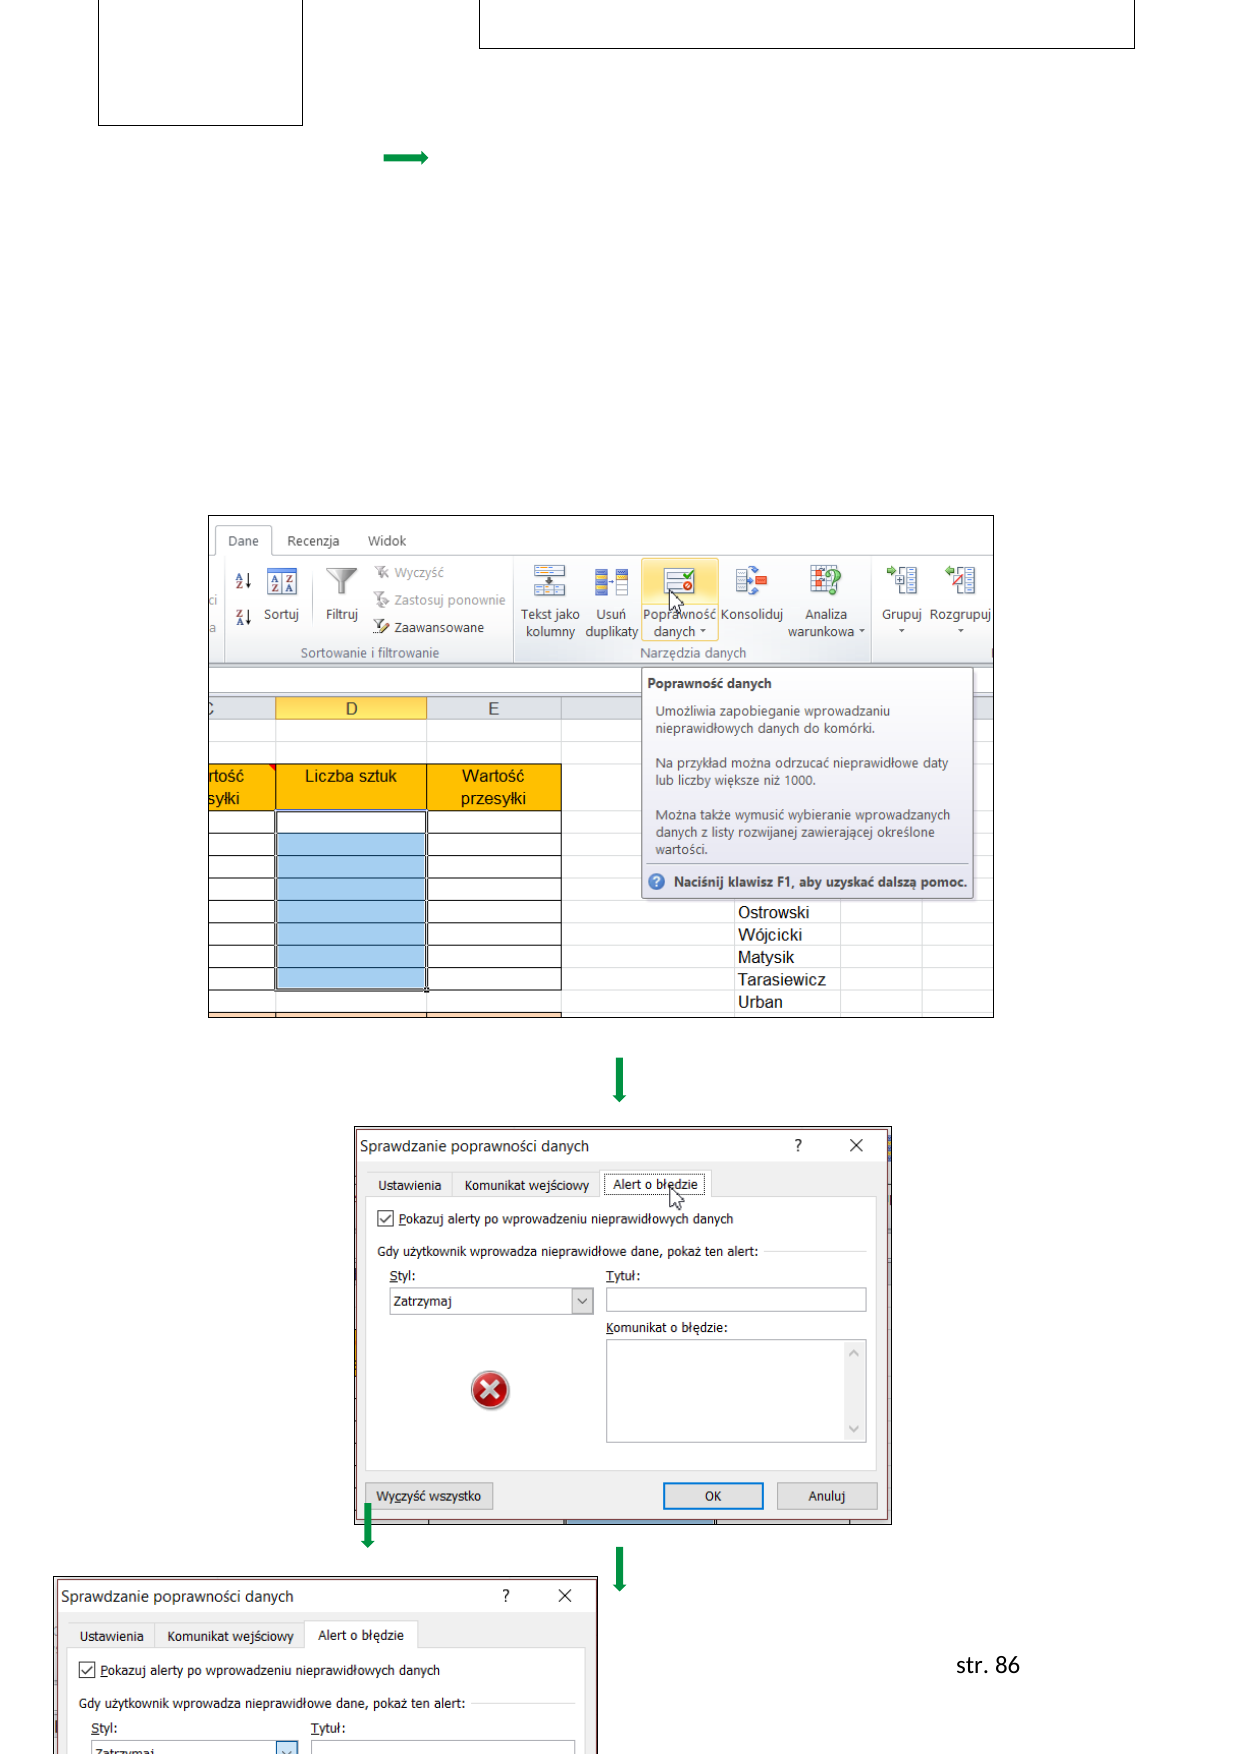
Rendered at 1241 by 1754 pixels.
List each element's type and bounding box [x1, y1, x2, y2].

picture [355, 1127, 891, 1524]
picture [54, 1577, 597, 1754]
picture [209, 516, 993, 1017]
